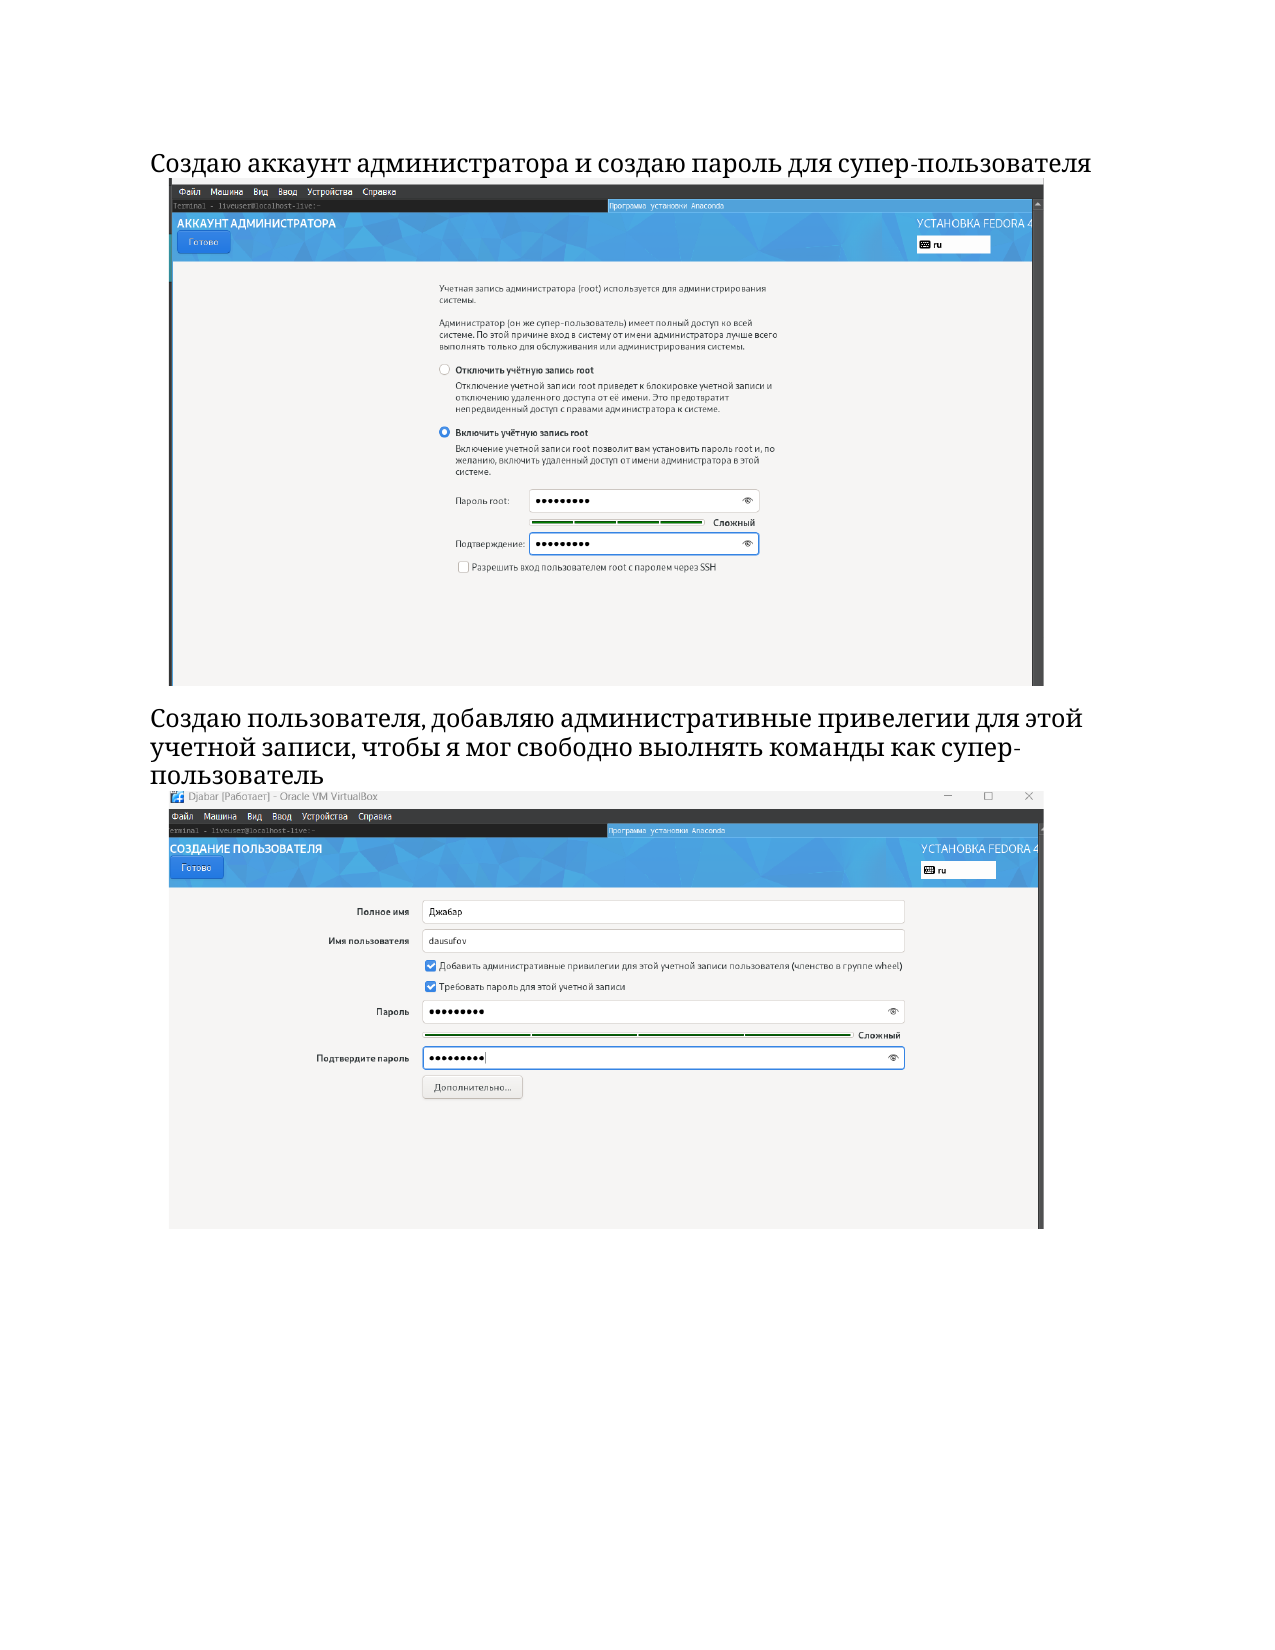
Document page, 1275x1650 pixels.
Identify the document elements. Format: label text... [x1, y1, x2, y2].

picture [168, 178, 1044, 686]
picture [168, 791, 1044, 1229]
